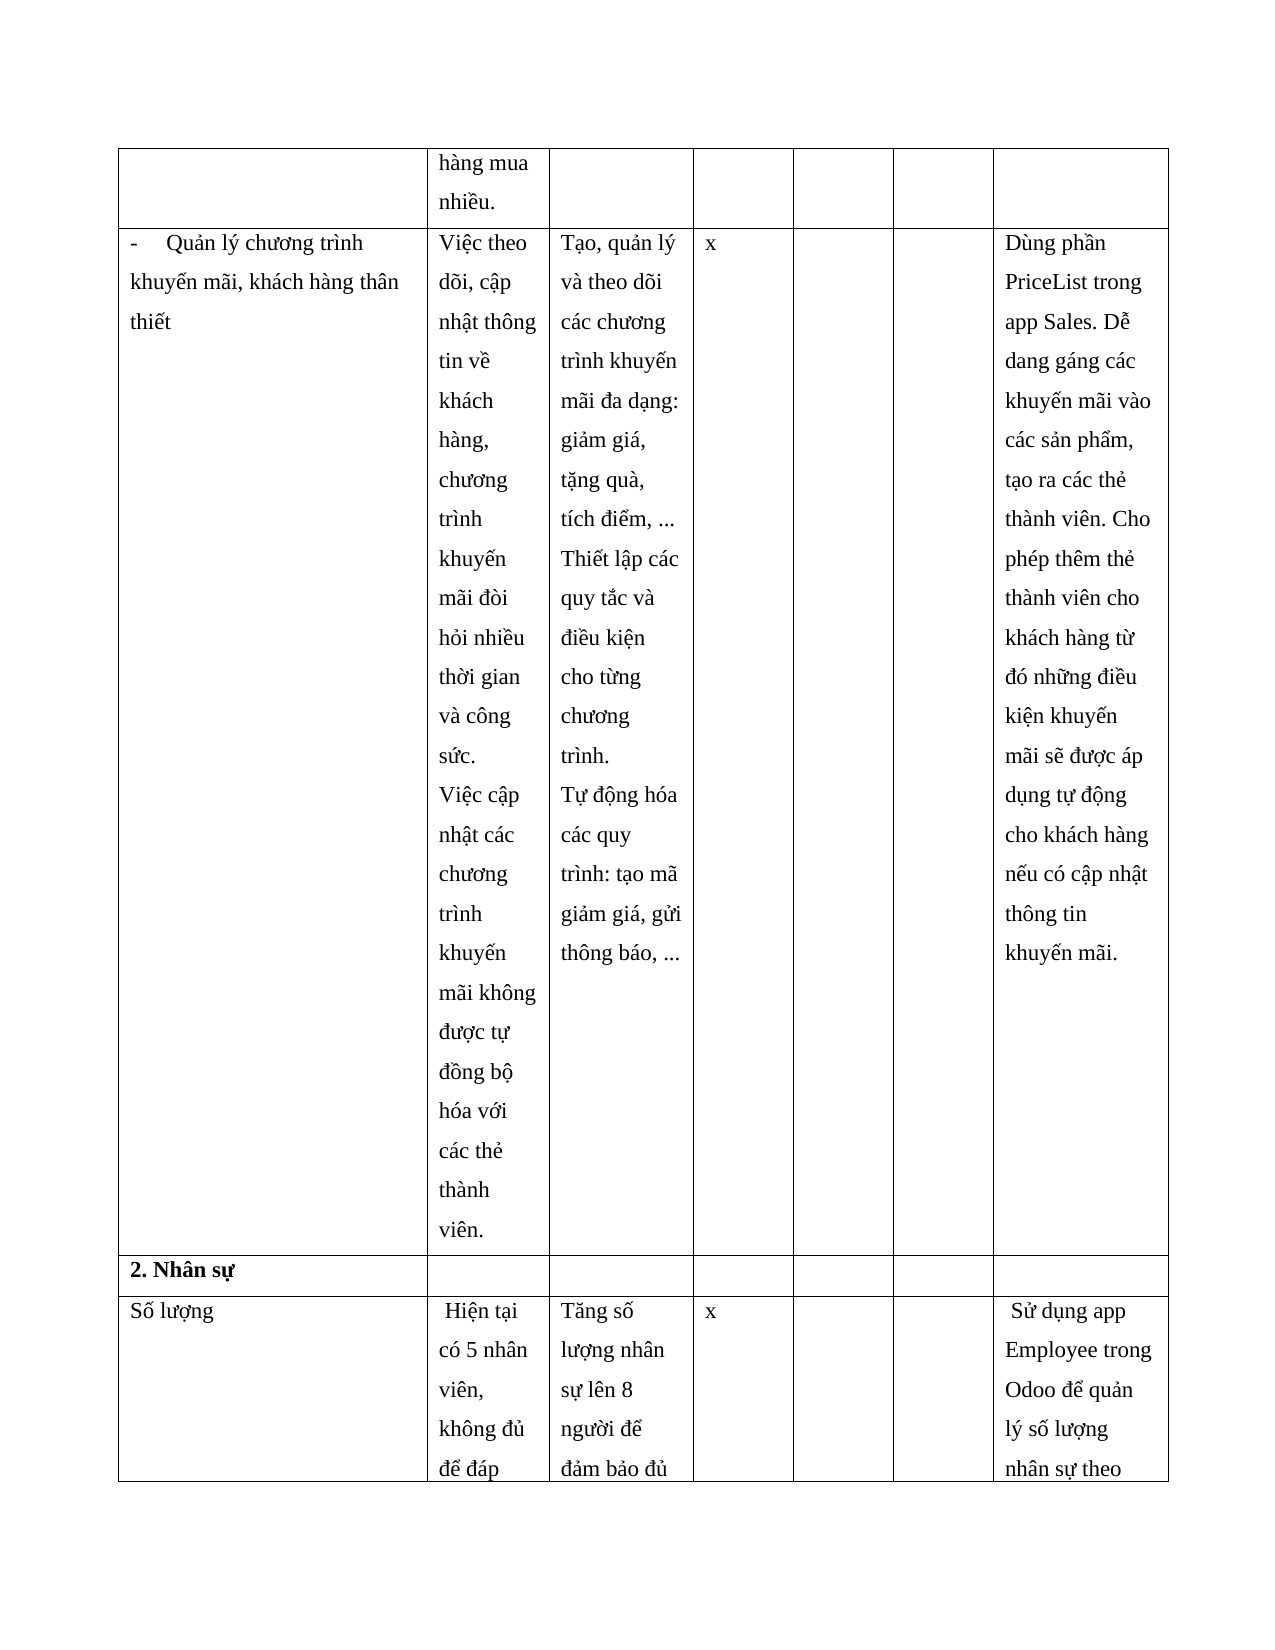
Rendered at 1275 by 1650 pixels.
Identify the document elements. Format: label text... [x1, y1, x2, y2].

table_cell [550, 1256, 693, 1296]
table_cell [794, 149, 893, 228]
table_cell 2. Nhân sự [119, 1256, 427, 1296]
table_cell Việc theo dõi, cập nhật thông tin về khách hàng, chương trình khuyến mãi đòi hỏi nhiều thời gian và công sức. Việc cập nhật các chương trình khuyến mãi không được tự đồng bộ hóa với các thẻ thành viên. [428, 229, 549, 1255]
table_cell [794, 1297, 893, 1481]
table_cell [119, 149, 427, 228]
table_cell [994, 1297, 1168, 1481]
table_cell [794, 229, 893, 1255]
table_cell [894, 149, 993, 228]
table_cell - Quản lý chương trình khuyến mãi, khách hàng thân thiết [119, 229, 427, 1255]
table_cell Số lượng [119, 1297, 427, 1481]
table_cell [894, 1256, 993, 1296]
table_cell x [694, 229, 793, 1255]
table_cell [694, 1256, 793, 1296]
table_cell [550, 1297, 693, 1481]
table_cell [550, 149, 693, 228]
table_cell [428, 149, 549, 228]
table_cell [994, 149, 1168, 228]
table_cell [428, 1256, 549, 1296]
table_cell [894, 1297, 993, 1481]
table_cell [994, 1256, 1168, 1296]
table_cell x [694, 149, 793, 228]
table_cell x [694, 1297, 793, 1481]
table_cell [428, 1297, 549, 1481]
table_cell Dùng phần PriceList trong app Sales. Dễ dang gáng các khuyến mãi vào các sản phẩm, tạo ra các thẻ thành viên. Cho phép thêm thẻ thành viên cho khách hàng từ đó những điều kiện khuyến mãi sẽ được áp dụng tự động cho khách hàng nếu có cập nhật thông tin khuyến mãi. [994, 229, 1168, 1255]
table_cell [794, 1256, 893, 1296]
table_cell [894, 229, 993, 1255]
table_cell Tạo, quản lý và theo dõi các chương trình khuyến mãi đa dạng: giảm giá, tặng quà, tích điểm, ... Thiết lập các quy tắc và điều kiện cho từng chương trình. Tự động hóa các quy trình: tạo mã giảm giá, gửi thông báo, ... [550, 229, 693, 1255]
